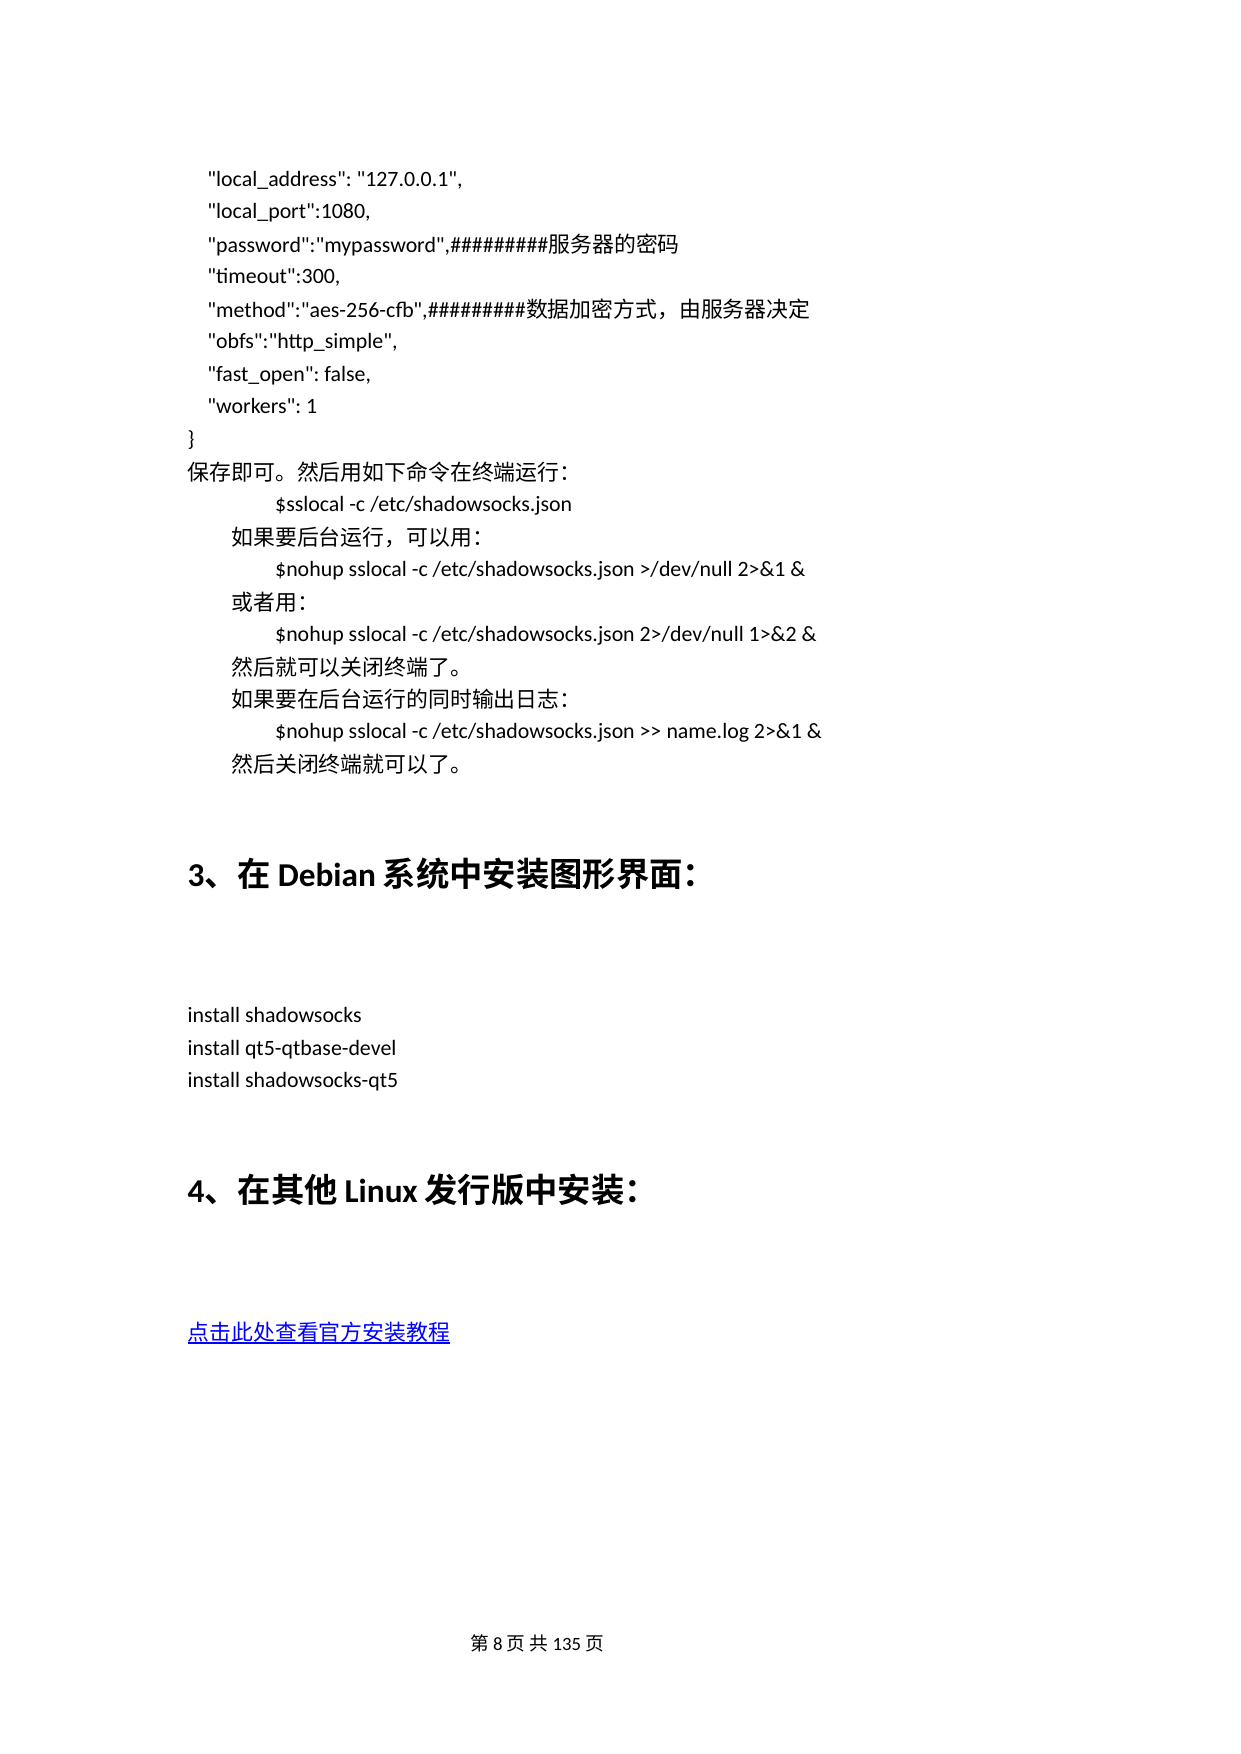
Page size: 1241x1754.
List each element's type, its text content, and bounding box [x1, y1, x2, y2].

text install qt5-qtbase-devel [187, 1031, 1053, 1063]
text "method":"aes-256-cfb",#########数据加密方式，由服务器决定 [187, 292, 1053, 324]
text install shadowsocks [187, 998, 1053, 1031]
text "password":"mypassword",#########服务器的密码 [187, 227, 1053, 259]
text 点击此处查看官方安装教程 [187, 1315, 1053, 1347]
text "local_port":1080, [187, 194, 1053, 227]
text $nohup sslocal -c /etc/shadowsocks.json 2>/dev/null 1>&2 & [187, 617, 1053, 649]
text "fast_open": false, [187, 357, 1053, 389]
text 如果要在后台运行的同时输出日志： [187, 682, 1053, 714]
text install shadowsocks-qt5 [187, 1063, 1053, 1096]
text 或者用： [187, 584, 1053, 617]
text "local_address": "127.0.0.1", [187, 162, 1053, 194]
text $sslocal -c /etc/shadowsocks.json [187, 487, 1053, 519]
text $nohup sslocal -c /etc/shadowsocks.json >/dev/null 2>&1 & [187, 552, 1053, 584]
text "timeout":300, [187, 259, 1053, 292]
text 如果要后台运行，可以用： [187, 519, 1053, 552]
text } [187, 422, 1053, 454]
text 然后关闭终端就可以了。 [187, 747, 1053, 779]
subtitle 4、在其他Linux发行版中安装： [187, 1155, 1053, 1220]
subtitle 3、在Debian系统中安装图形界面： [187, 839, 1053, 904]
text "obfs":"http_simple", [187, 324, 1053, 357]
text 保存即可。然后用如下命令在终端运行： [187, 454, 1053, 487]
text "workers": 1 [187, 389, 1053, 422]
text $nohup sslocal -c /etc/shadowsocks.json >> name.log 2>&1 & [187, 714, 1053, 747]
text 然后就可以关闭终端了。 [187, 649, 1053, 682]
